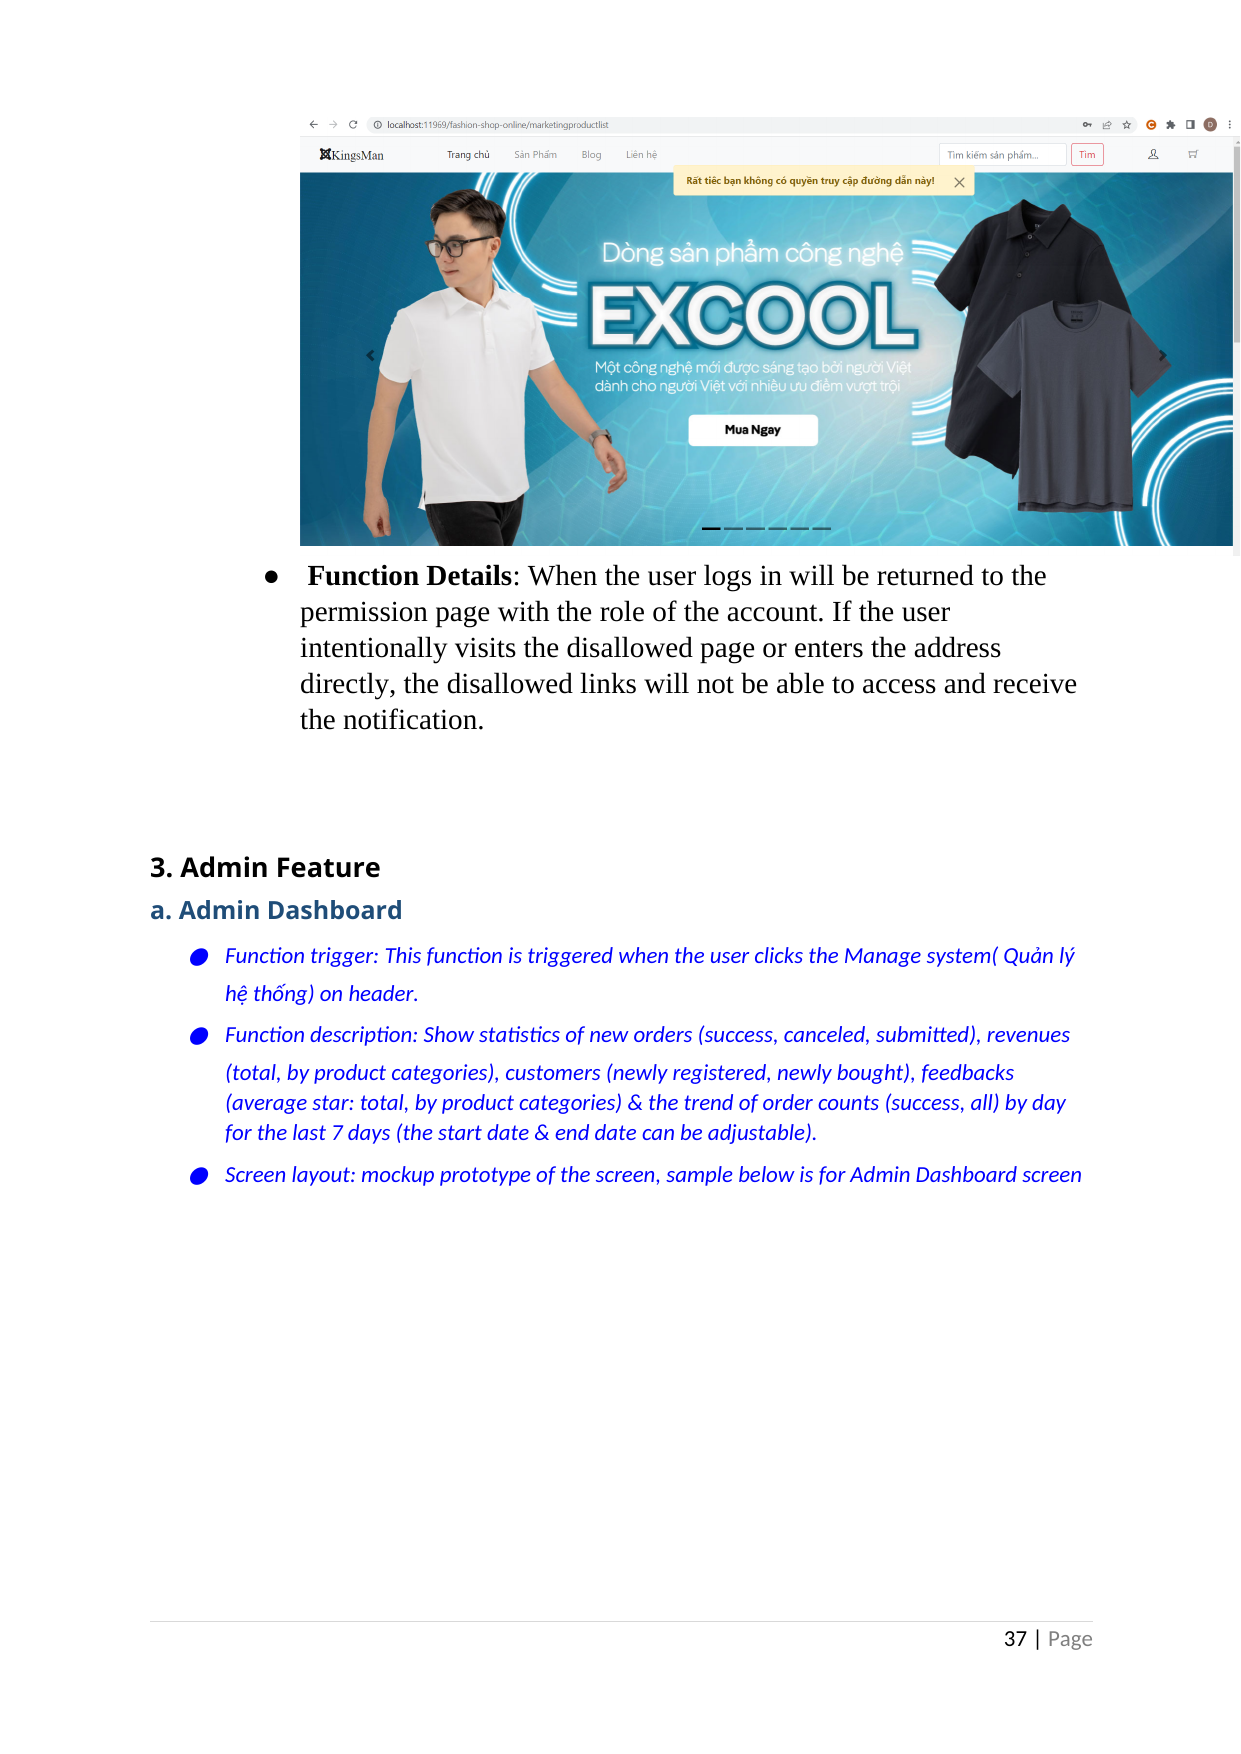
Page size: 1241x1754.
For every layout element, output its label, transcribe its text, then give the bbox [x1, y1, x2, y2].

list Function description: Show statistics of new orders (success, canceled, submitted), revenues (total, by product categories), customers (newly registered, newly bought), feedbacks (average star: total, by product categories) & the trend of order counts (success, all) by day for the last 7 days (the start date & end date can be adjustable). [187, 1009, 1093, 1146]
subtitle a. Admin Dashboard [150, 893, 1093, 927]
list Function trigger: This function is triggered when the user clicks the Manage system( Quản lý hệ thống) on header. [187, 929, 1093, 1007]
list Screen layout: mockup prototype of the screen, sample below is for Admin Dashboard screen [187, 1149, 1093, 1196]
picture [300, 117, 1241, 556]
list Function Details: When the user logs in will be returned to the permission page with the role of the account. If the user intentionally visits the disallowed page or enters the address directly, the disallowed links will not be able to access and receive the notification. [262, 558, 1093, 736]
subtitle 3. Admin Feature [150, 849, 1093, 886]
